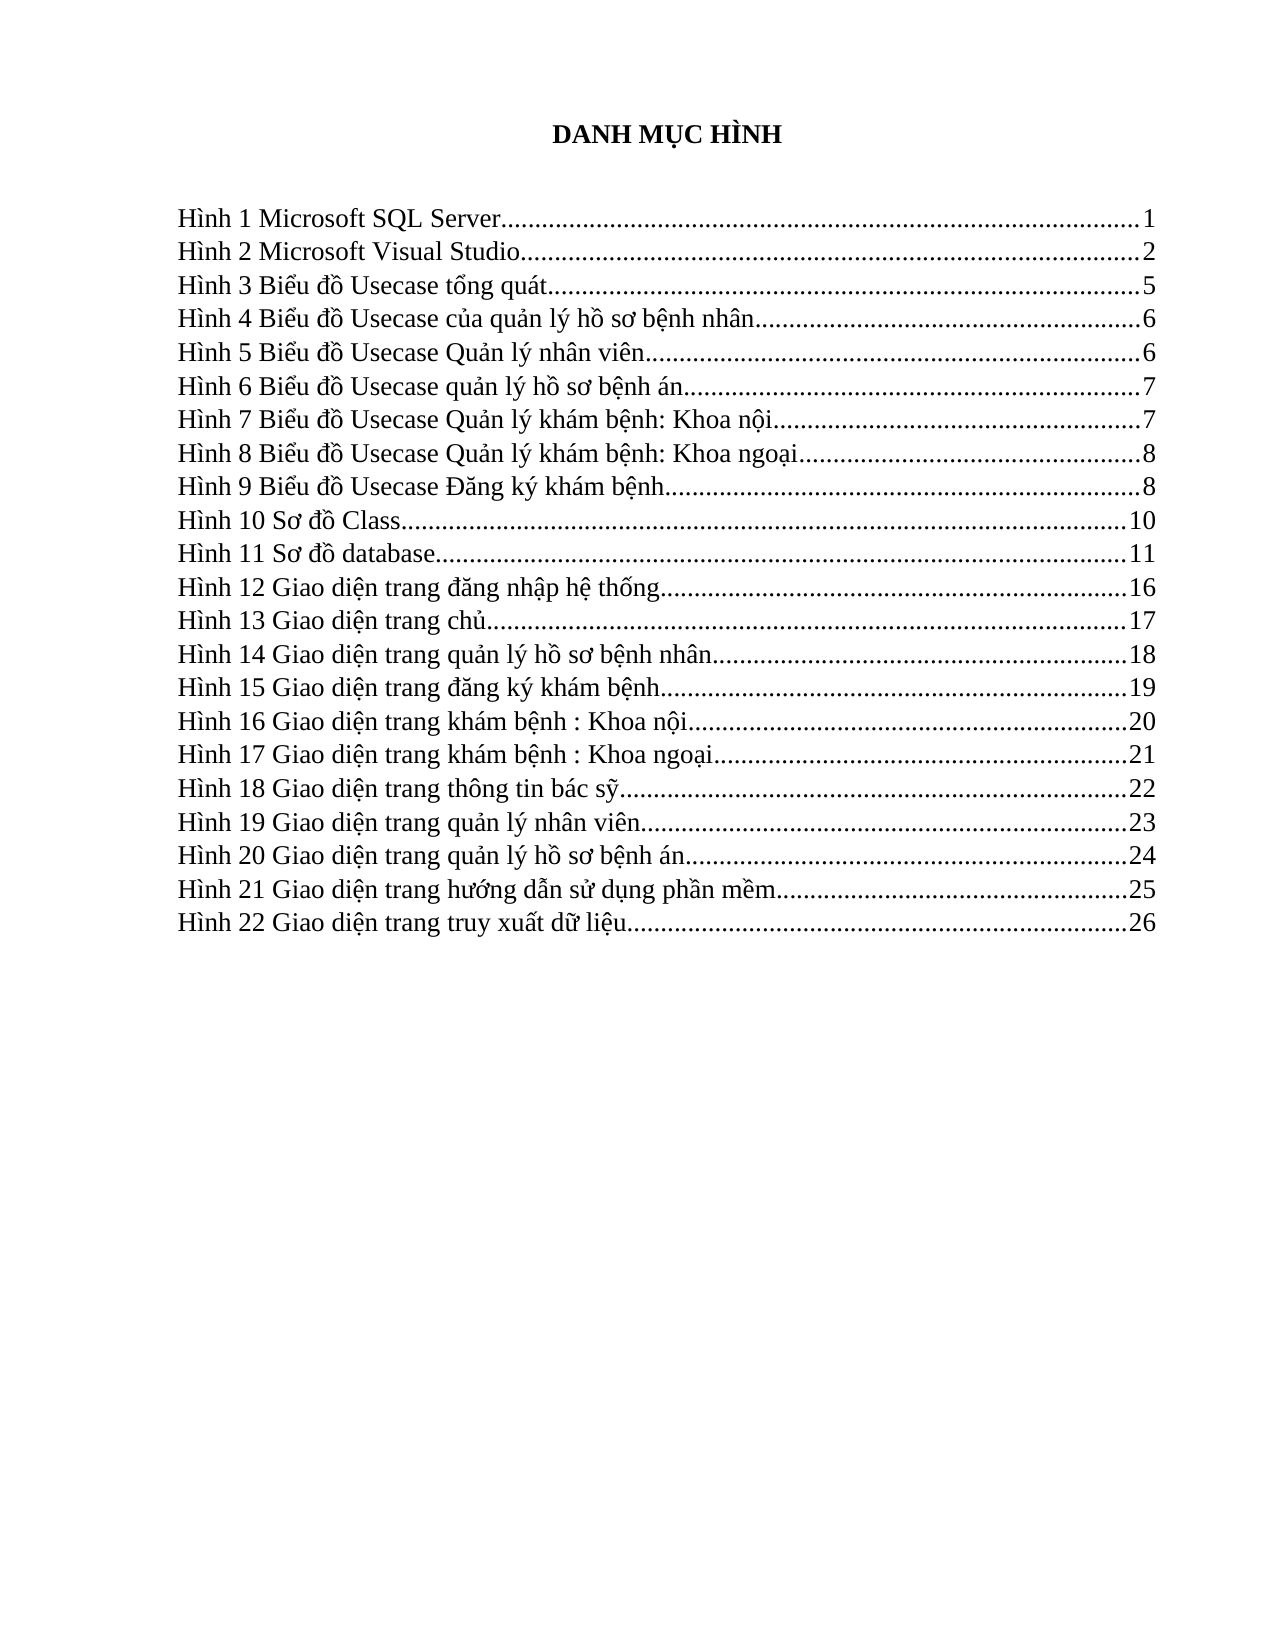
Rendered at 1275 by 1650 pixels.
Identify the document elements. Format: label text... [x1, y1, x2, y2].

text Hình 21 Giao diện trang hướng dẫn sử dụng phần mềm 25 [177, 873, 1157, 904]
text Hình 9 Biểu đồ Usecase Đăng ký khám bệnh 8 [177, 470, 1157, 501]
text Hình 14 Giao diện trang quản lý hồ sơ bệnh nhân 18 [177, 638, 1157, 669]
text Hình 5 Biểu đồ Usecase Quản lý nhân viên 6 [177, 336, 1157, 367]
text Hình 7 Biểu đồ Usecase Quản lý khám bệnh: Khoa nội 7 [177, 403, 1157, 434]
text Hình 19 Giao diện trang quản lý nhân viên 23 [177, 806, 1157, 837]
text Hình 18 Giao diện trang thông tin bác sỹ 22 [177, 772, 1157, 803]
text Hình 15 Giao diện trang đăng ký khám bệnh 19 [177, 671, 1157, 703]
text Hình 1 Microsoft SQL Server 1 [177, 202, 1157, 233]
text Hình 2 Microsoft Visual Studio 2 [177, 235, 1157, 267]
text Hình 22 Giao diện trang truy xuất dữ liệu 26 [177, 906, 1157, 937]
text Hình 6 Biểu đồ Usecase quản lý hồ sơ bệnh án 7 [177, 369, 1157, 401]
text Hình 17 Giao diện trang khám bệnh : Khoa ngoại 21 [177, 738, 1157, 770]
text Hình 11 Sơ đồ database 11 [177, 537, 1157, 568]
text Hình 16 Giao diện trang khám bệnh : Khoa nội 20 [177, 705, 1157, 736]
text Hình 3 Biểu đồ Usecase tổng quát 5 [177, 269, 1157, 300]
text Hình 8 Biểu đồ Usecase Quản lý khám bệnh: Khoa ngoại 8 [177, 437, 1157, 468]
text Hình 12 Giao diện trang đăng nhập hệ thống 16 [177, 571, 1157, 602]
text DANH MỤC HÌNH [177, 118, 1157, 149]
text Hình 10 Sơ đồ Class 10 [177, 504, 1157, 535]
text Hình 20 Giao diện trang quản lý hồ sơ bệnh án 24 [177, 839, 1157, 870]
text Hình 13 Giao diện trang chủ 17 [177, 604, 1157, 636]
text Hình 4 Biểu đồ Usecase của quản lý hồ sơ bệnh nhân 6 [177, 302, 1157, 334]
